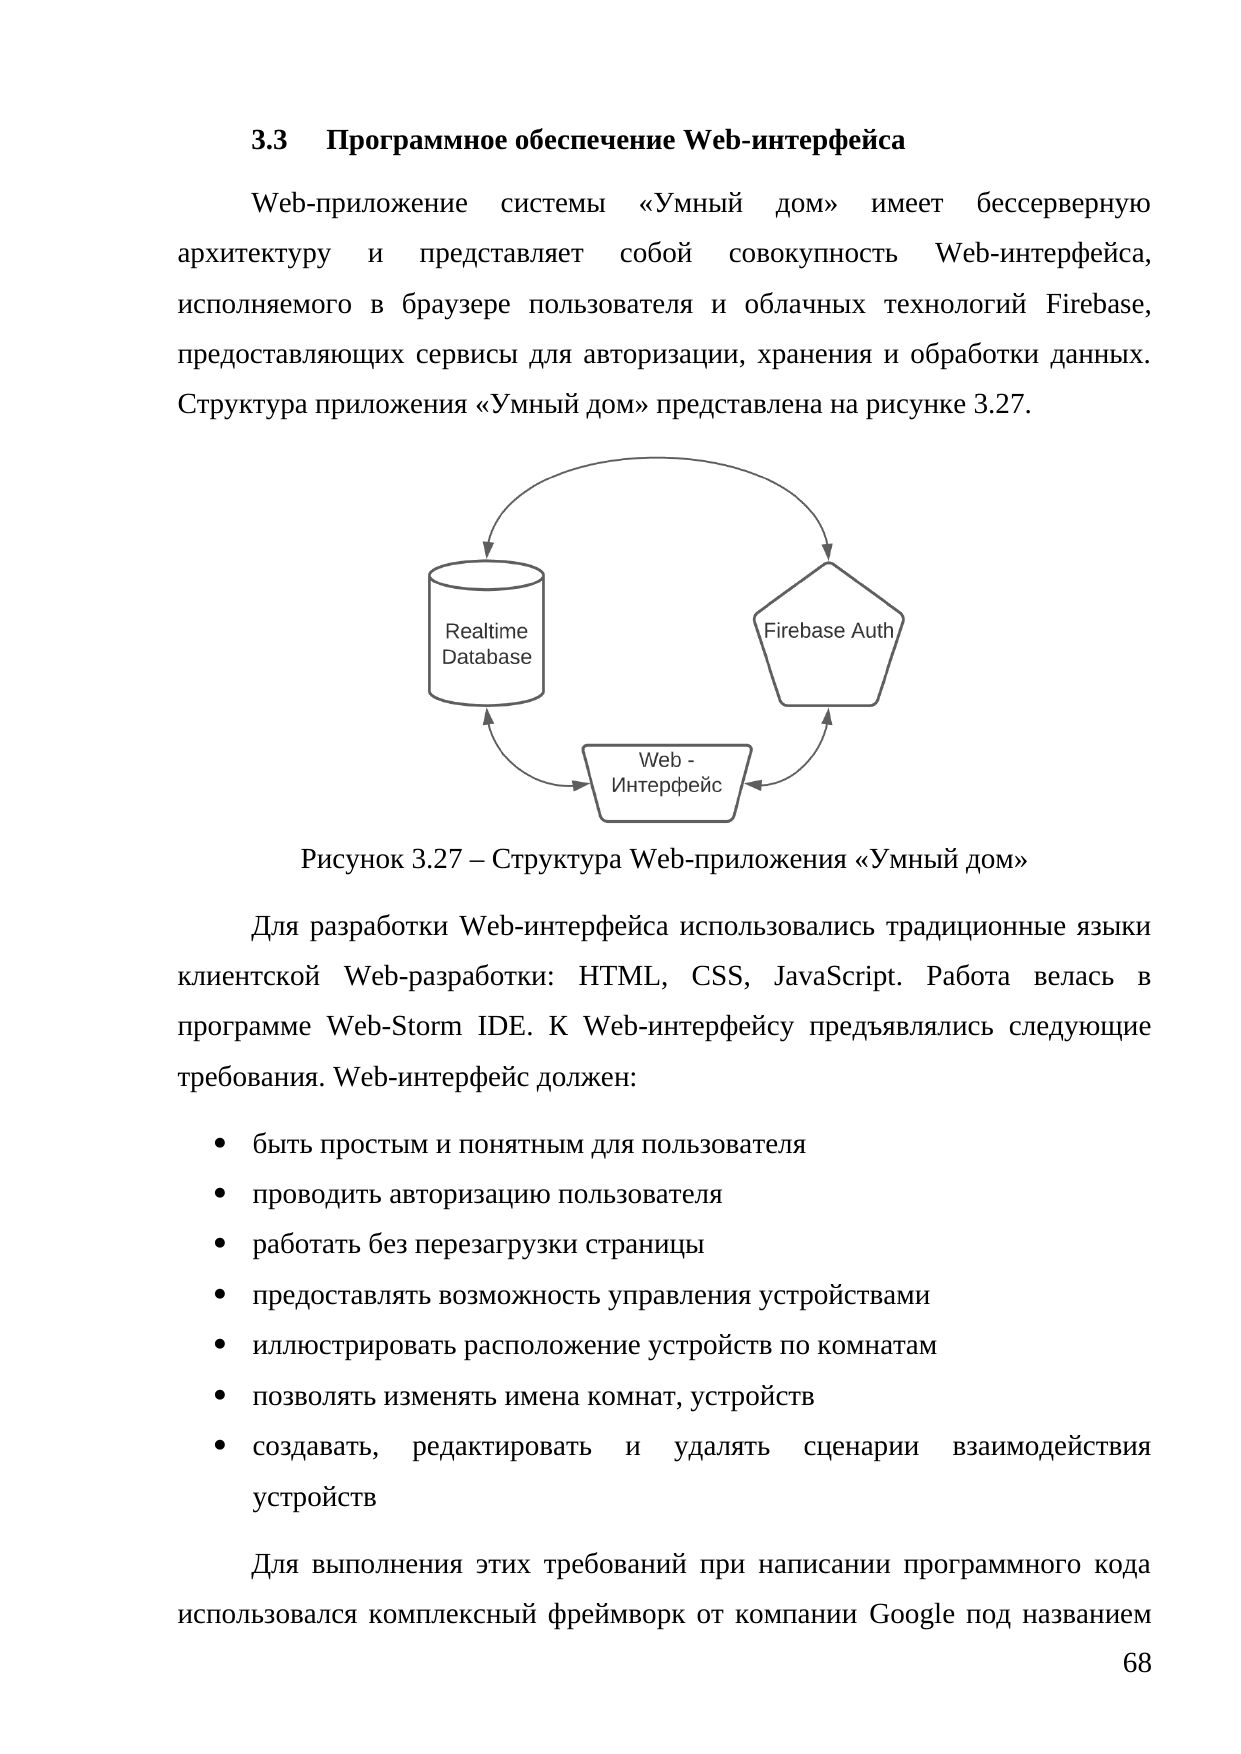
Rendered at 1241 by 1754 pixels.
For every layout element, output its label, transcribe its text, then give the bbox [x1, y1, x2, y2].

picture [413, 453, 916, 825]
list предоставлять возможность управления устройствами [215, 1277, 1152, 1311]
list работать без перезагрузки страницы [215, 1227, 1152, 1260]
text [177, 1546, 1152, 1629]
text Рисунок 3.27 – Структура Web-приложения «Умный дом» [177, 841, 1152, 874]
list проводить авторизацию пользователя [215, 1176, 1152, 1210]
text Для разработки Web-интерфейса использовались традиционные языки клиентской Web-разработки: HTML, CSS, JavaScript. Работа велась в программе Web-Storm IDE. К Web-интерфейсу предъявлялись следующие требования. Web-интерфейс должен: [177, 908, 1152, 1092]
list быть простым и понятным для пользователя [215, 1126, 1152, 1159]
list позволять изменять имена комнат, устройств [215, 1378, 1152, 1412]
list создавать, редактировать и удалять сценарии взаимодействия устройств [215, 1428, 1152, 1512]
list иллюстрировать расположение устройств по комнатам [215, 1327, 1152, 1361]
text Web-приложение системы «Умный дом» имеет бессерверную архитектуру и представляет собой совокупность Web-интерфейса, исполняемого в браузере пользователя и облачных технологий Firebase, предоставляющих сервисы для авторизации, хранения и обработки данных. Структура приложения «Умный дом» представлена на рисунке 3.27. [177, 185, 1152, 420]
subtitle Программное обеспечение Web-интерфейса [251, 122, 1152, 156]
